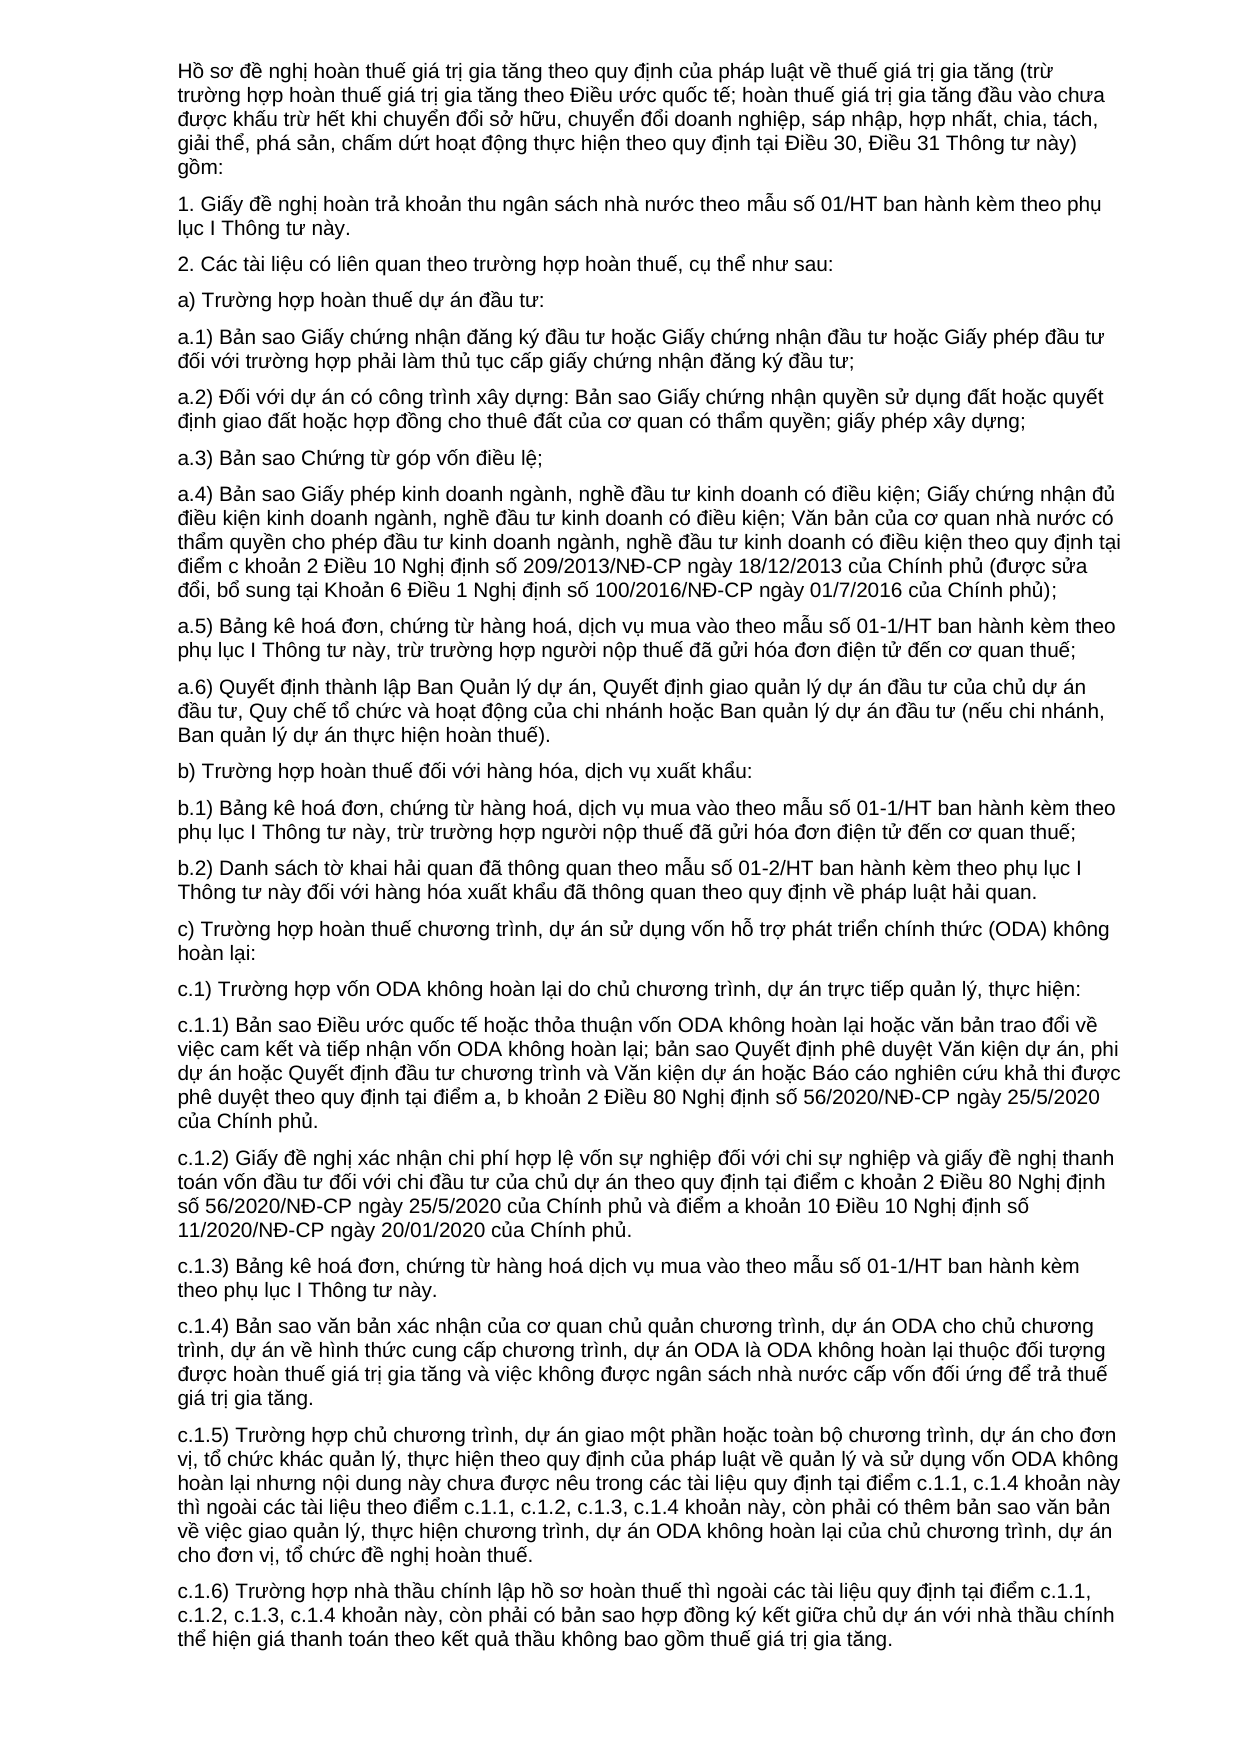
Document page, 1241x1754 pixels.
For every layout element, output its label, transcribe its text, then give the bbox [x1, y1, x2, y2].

text b.2) Danh sách tờ khai hải quan đã thông quan theo mẫu số 01-2/HT ban hành kèm theo phụ lục I Thông tư này đối với hàng hóa xuất khẩu đã thông quan theo quy định về pháp luật hải quan. [177, 856, 1122, 904]
text a.6) Quyết định thành lập Ban Quản lý dự án, Quyết định giao quản lý dự án đầu tư của chủ dự án đầu tư, Quy chế tổ chức và hoạt động của chi nhánh hoặc Ban quản lý dự án đầu tư (nếu chi nhánh, Ban quản lý dự án thực hiện hoàn thuế). [177, 675, 1122, 747]
text c.1.4) Bản sao văn bản xác nhận của cơ quan chủ quản chương trình, dự án ODA cho chủ chương trình, dự án về hình thức cung cấp chương trình, dự án ODA là ODA không hoàn lại thuộc đối tượng được hoàn thuế giá trị gia tăng và việc không được ngân sách nhà nước cấp vốn đối ứng để trả thuế giá trị gia tăng. [177, 1314, 1122, 1410]
text b) Trường hợp hoàn thuế đối với hàng hóa, dịch vụ xuất khẩu: [177, 759, 1122, 783]
text c.1.1) Bản sao Điều ước quốc tế hoặc thỏa thuận vốn ODA không hoàn lại hoặc văn bản trao đổi về việc cam kết và tiếp nhận vốn ODA không hoàn lại; bản sao Quyết định phê duyệt Văn kiện dự án, phi dự án hoặc Quyết định đầu tư chương trình và Văn kiện dự án hoặc Báo cáo nghiên cứu khả thi được phê duyệt theo quy định tại điểm a, b khoản 2 Điều 80 Nghị định số 56/2020/NĐ-CP ngày 25/5/2020 của Chính phủ. [177, 1013, 1122, 1133]
text a.4) Bản sao Giấy phép kinh doanh ngành, nghề đầu tư kinh doanh có điều kiện; Giấy chứng nhận đủ điều kiện kinh doanh ngành, nghề đầu tư kinh doanh có điều kiện; Văn bản của cơ quan nhà nước có thẩm quyền cho phép đầu tư kinh doanh ngành, nghề đầu tư kinh doanh có điều kiện theo quy định tại điểm c khoản 2 Điều 10 Nghị định số 209/2013/NĐ-CP ngày 18/12/2013 của Chính phủ (được sửa đổi, bổ sung tại Khoản 6 Điều 1 Nghị định số 100/2016/NĐ-CP ngày 01/7/2016 của Chính phủ); [177, 482, 1122, 602]
text a.5) Bảng kê hoá đơn, chứng từ hàng hoá, dịch vụ mua vào theo mẫu số 01-1/HT ban hành kèm theo phụ lục I Thông tư này, trừ trường hợp người nộp thuế đã gửi hóa đơn điện tử đến cơ quan thuế; [177, 614, 1122, 662]
text c.1.6) Trường hợp nhà thầu chính lập hồ sơ hoàn thuế thì ngoài các tài liệu quy định tại điểm c.1.1, c.1.2, c.1.3, c.1.4 khoản này, còn phải có bản sao hợp đồng ký kết giữa chủ dự án với nhà thầu chính thể hiện giá thanh toán theo kết quả thầu không bao gồm thuế giá trị gia tăng. [177, 1579, 1122, 1651]
text c.1.2) Giấy đề nghị xác nhận chi phí hợp lệ vốn sự nghiệp đối với chi sự nghiệp và giấy đề nghị thanh toán vốn đầu tư đối với chi đầu tư của chủ dự án theo quy định tại điểm c khoản 2 Điều 80 Nghị định số 56/2020/NĐ-CP ngày 25/5/2020 của Chính phủ và điểm a khoản 10 Điều 10 Nghị định số 11/2020/NĐ-CP ngày 20/01/2020 của Chính phủ. [177, 1146, 1122, 1241]
text a.2) Đối với dự án có công trình xây dựng: Bản sao Giấy chứng nhận quyền sử dụng đất hoặc quyết định giao đất hoặc hợp đồng cho thuê đất của cơ quan có thẩm quyền; giấy phép xây dựng; [177, 385, 1122, 433]
text Hồ sơ đề nghị hoàn thuế giá trị gia tăng theo quy định của pháp luật về thuế giá trị gia tăng (trừ trường hợp hoàn thuế giá trị gia tăng theo Điều ước quốc tế; hoàn thuế giá trị gia tăng đầu vào chưa được khấu trừ hết khi chuyển đổi sở hữu, chuyển đổi doanh nghiệp, sáp nhập, hợp nhất, chia, tách, giải thể, phá sản, chấm dứt hoạt động thực hiện theo quy định tại Điều 30, Điều 31 Thông tư này) gồm: [177, 59, 1122, 179]
text c.1) Trường hợp vốn ODA không hoàn lại do chủ chương trình, dự án trực tiếp quản lý, thực hiện: [177, 977, 1122, 1001]
text 2. Các tài liệu có liên quan theo trường hợp hoàn thuế, cụ thể như sau: [177, 252, 1122, 276]
text c.1.3) Bảng kê hoá đơn, chứng từ hàng hoá dịch vụ mua vào theo mẫu số 01-1/HT ban hành kèm theo phụ lục I Thông tư này. [177, 1254, 1122, 1302]
text a.3) Bản sao Chứng từ góp vốn điều lệ; [177, 446, 1122, 469]
text b.1) Bảng kê hoá đơn, chứng từ hàng hoá, dịch vụ mua vào theo mẫu số 01-1/HT ban hành kèm theo phụ lục I Thông tư này, trừ trường hợp người nộp thuế đã gửi hóa đơn điện tử đến cơ quan thuế; [177, 796, 1122, 843]
text a.1) Bản sao Giấy chứng nhận đăng ký đầu tư hoặc Giấy chứng nhận đầu tư hoặc Giấy phép đầu tư đối với trường hợp phải làm thủ tục cấp giấy chứng nhận đăng ký đầu tư; [177, 325, 1122, 373]
text 1. Giấy đề nghị hoàn trả khoản thu ngân sách nhà nước theo mẫu số 01/HT ban hành kèm theo phụ lục I Thông tư này. [177, 191, 1122, 239]
text a) Trường hợp hoàn thuế dự án đầu tư: [177, 288, 1122, 312]
text c.1.5) Trường hợp chủ chương trình, dự án giao một phần hoặc toàn bộ chương trình, dự án cho đơn vị, tổ chức khác quản lý, thực hiện theo quy định của pháp luật về quản lý và sử dụng vốn ODA không hoàn lại nhưng nội dung này chưa được nêu trong các tài liệu quy định tại điểm c.1.1, c.1.4 khoản này thì ngoài các tài liệu theo điểm c.1.1, c.1.2, c.1.3, c.1.4 khoản này, còn phải có thêm bản sao văn bản về việc giao quản lý, thực hiện chương trình, dự án ODA không hoàn lại của chủ chương trình, dự án cho đơn vị, tổ chức đề nghị hoàn thuế. [177, 1423, 1122, 1566]
text c) Trường hợp hoàn thuế chương trình, dự án sử dụng vốn hỗ trợ phát triển chính thức (ODA) không hoàn lại: [177, 916, 1122, 964]
